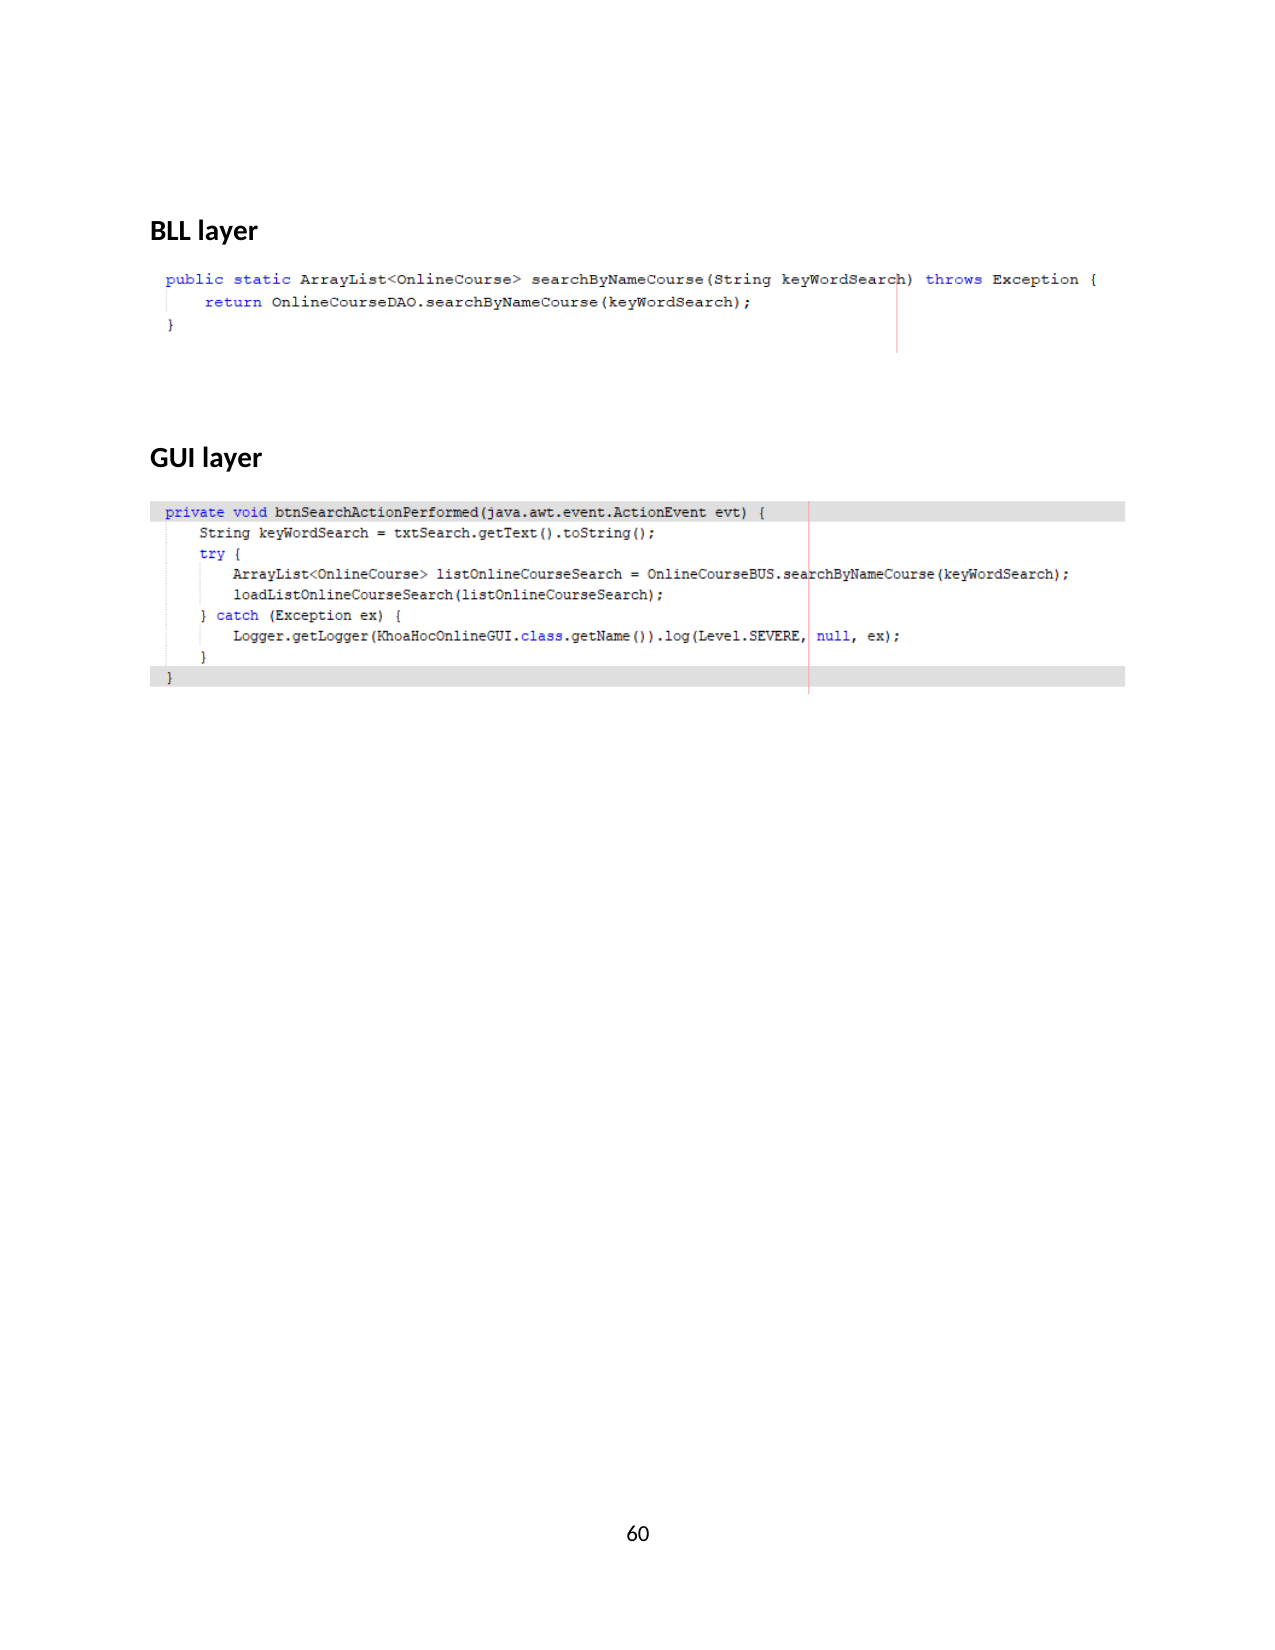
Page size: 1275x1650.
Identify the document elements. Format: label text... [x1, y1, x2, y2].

picture [150, 501, 1125, 694]
text GUI layer [150, 439, 1125, 475]
picture [150, 273, 1125, 353]
text BLL layer [150, 212, 1125, 247]
